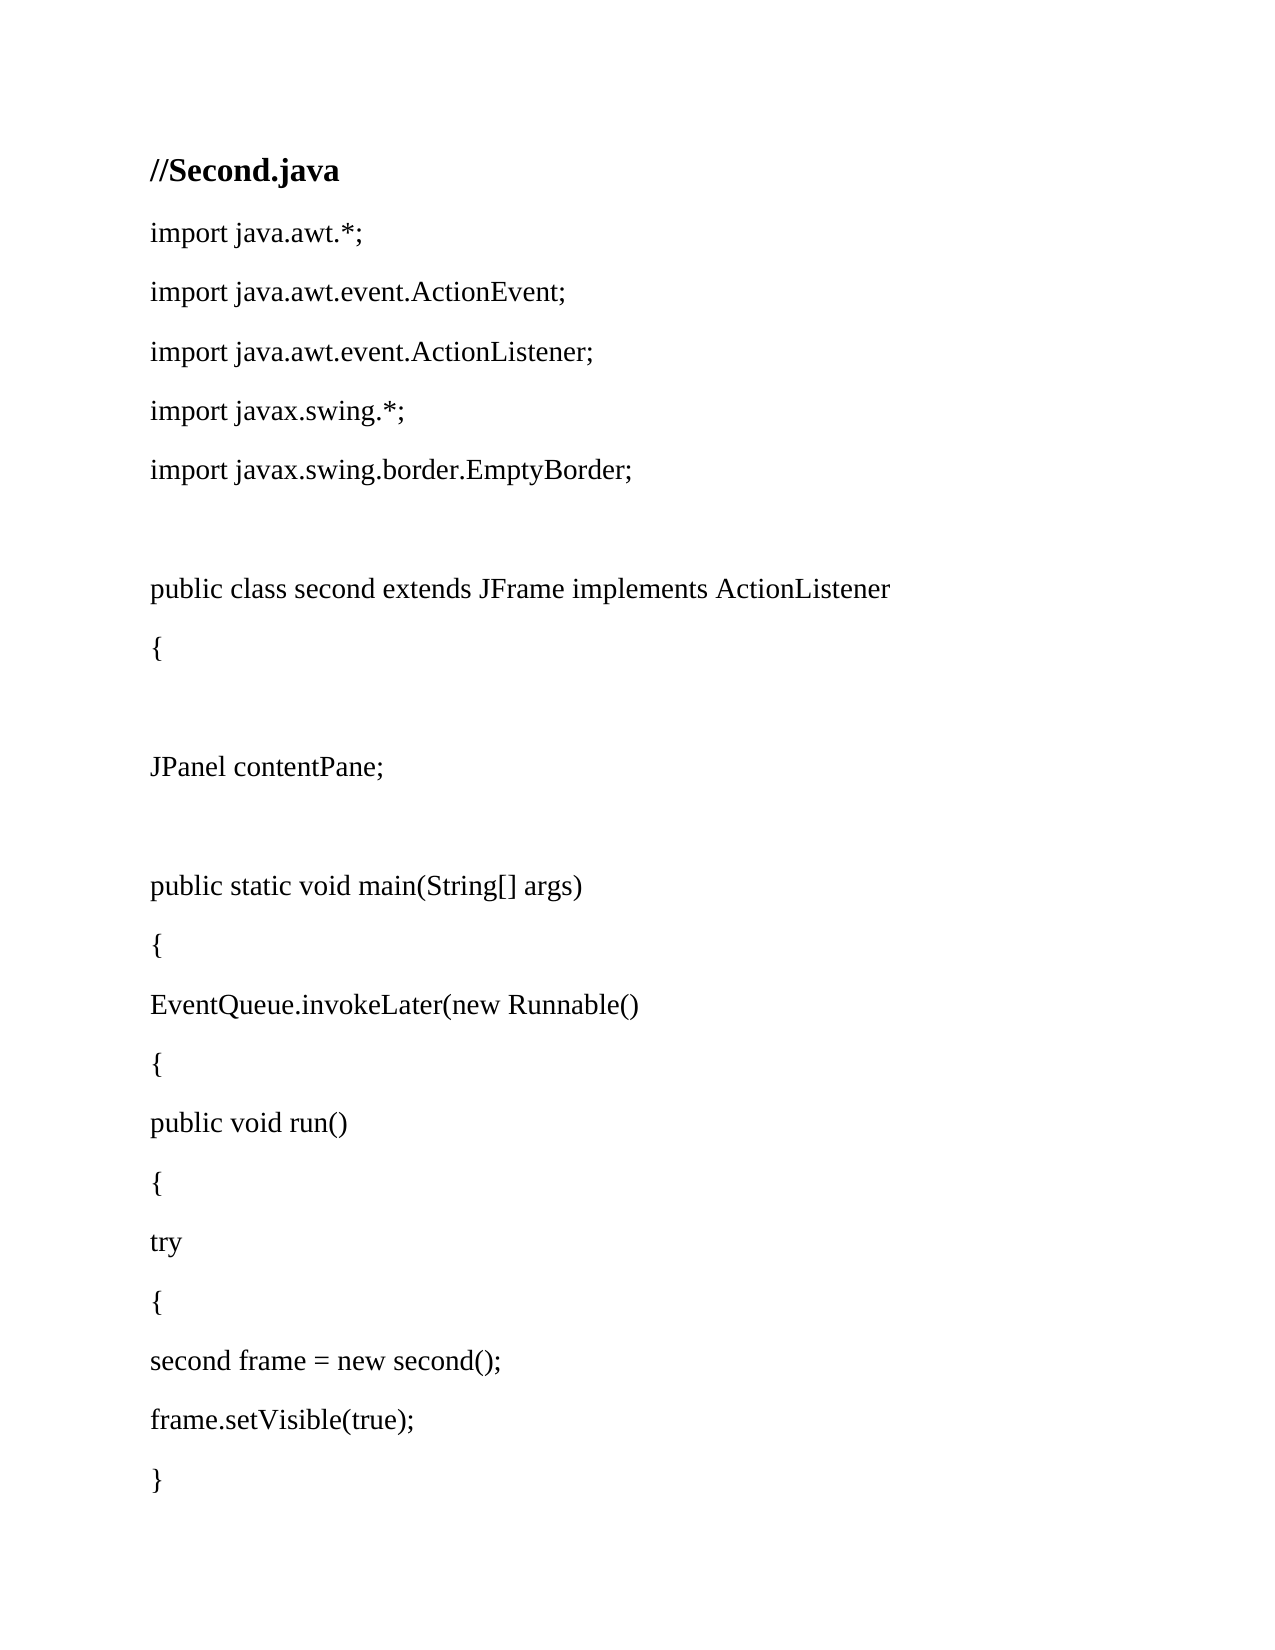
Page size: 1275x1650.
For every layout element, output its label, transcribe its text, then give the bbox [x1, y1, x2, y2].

text //Second.java [150, 150, 1125, 188]
text import java.awt.event.ActionEvent; [150, 274, 1125, 308]
text { [150, 927, 1125, 961]
text second frame = new second(); [150, 1343, 1125, 1377]
text } [150, 1462, 1125, 1495]
text import java.awt.*; [150, 215, 1125, 248]
text EventQueue.invokeLater(new Runnable() [150, 987, 1125, 1020]
text import javax.swing.border.EmptyBorder; [150, 452, 1125, 486]
text JPanel contentPane; [150, 749, 1125, 783]
text try [150, 1224, 1125, 1258]
text import javax.swing.*; [150, 393, 1125, 427]
text { [150, 631, 1125, 664]
text public static void main(String[] args) [150, 868, 1125, 902]
text public class second extends JFrame implements ActionListener [150, 571, 1125, 605]
text import java.awt.event.ActionListener; [150, 334, 1125, 367]
text { [150, 1284, 1125, 1317]
text { [150, 1165, 1125, 1198]
text { [150, 1046, 1125, 1080]
text frame.setVisible(true); [150, 1402, 1125, 1436]
text public void run() [150, 1106, 1125, 1139]
